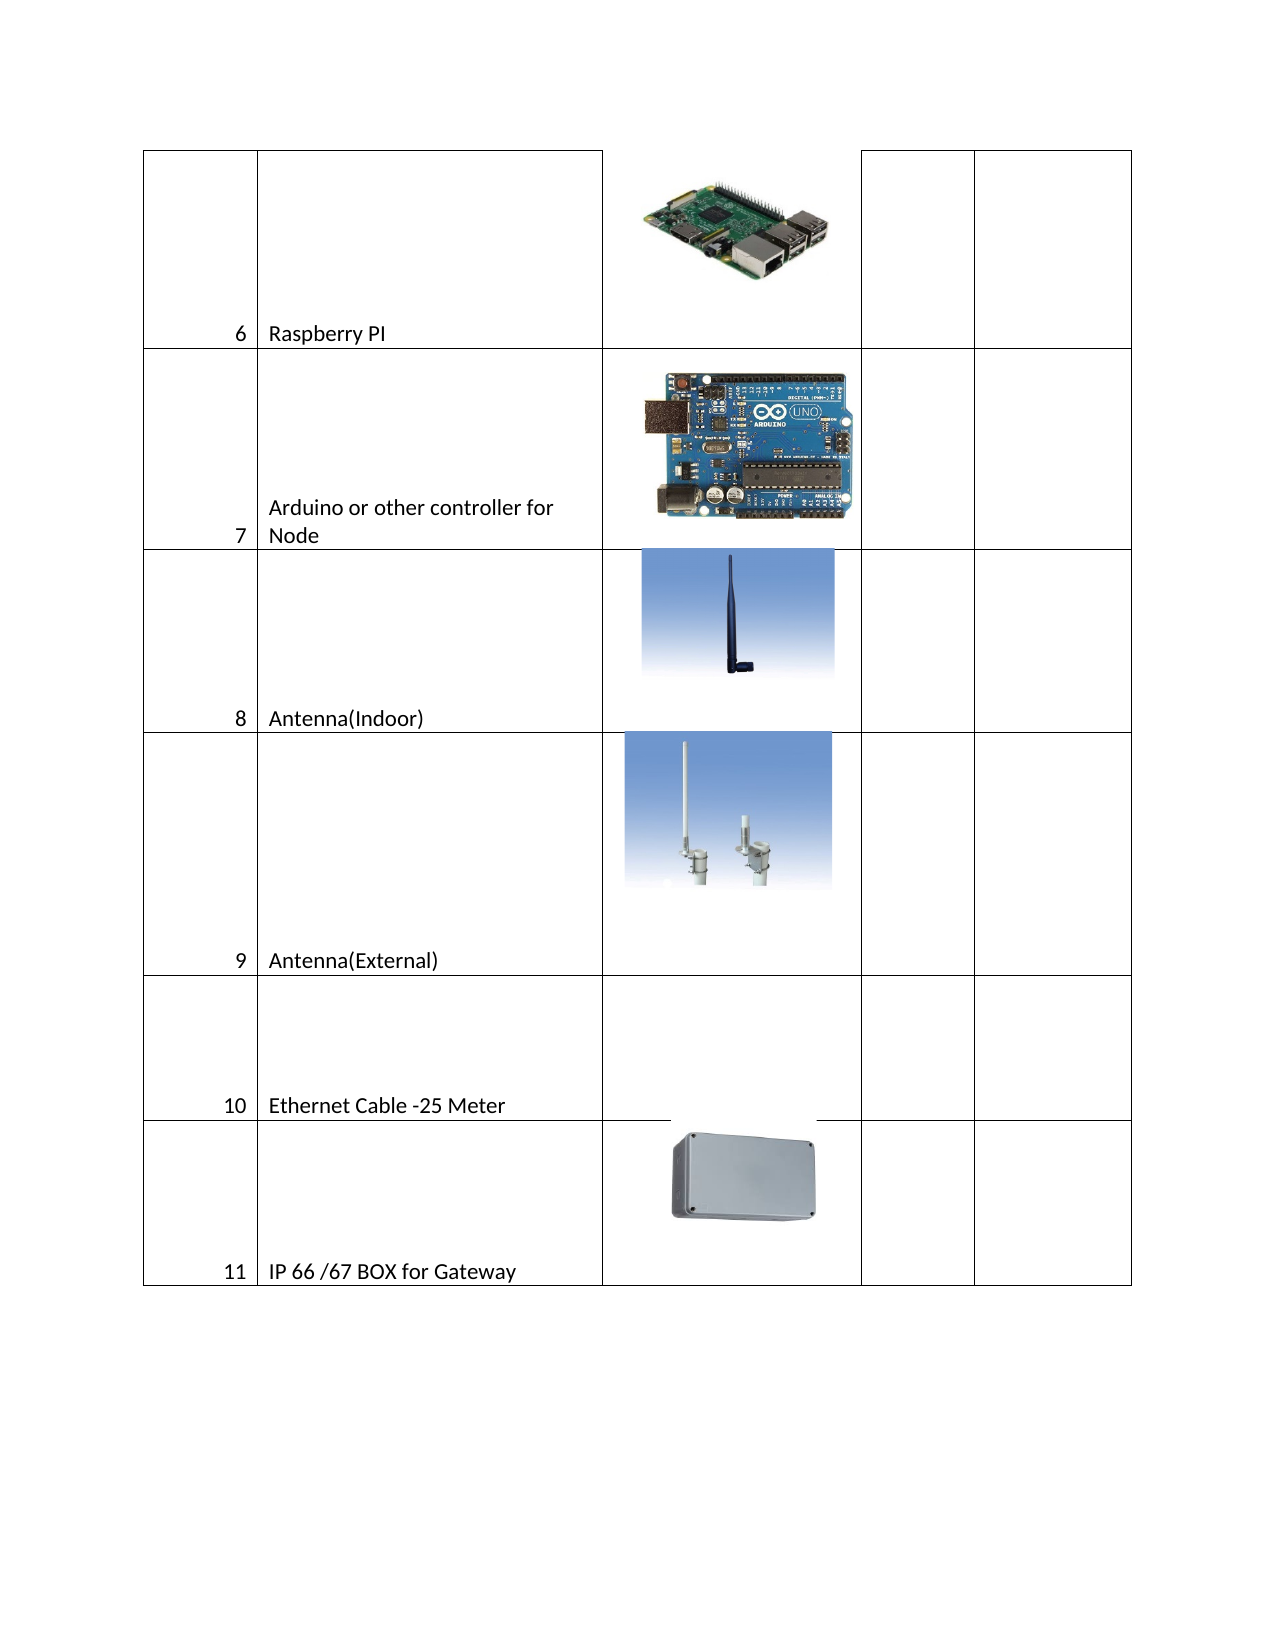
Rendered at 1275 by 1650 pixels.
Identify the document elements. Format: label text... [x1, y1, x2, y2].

table_cell [603, 976, 861, 1119]
table_cell 7 [144, 349, 257, 549]
table_cell 6 [144, 151, 257, 348]
picture [624, 731, 833, 892]
table_cell [862, 976, 974, 1119]
table_cell 9 [144, 733, 257, 974]
table_cell [975, 976, 1131, 1119]
table_cell [603, 550, 861, 732]
table_cell Antenna(Indoor) [258, 550, 602, 732]
table_cell [975, 1121, 1131, 1285]
table_cell [975, 151, 1131, 348]
table_cell Raspberry PI [258, 151, 602, 348]
picture [671, 1119, 817, 1249]
table_cell [603, 150, 861, 348]
table_cell [862, 733, 974, 974]
table_cell [862, 550, 974, 732]
table_cell [603, 1121, 861, 1285]
table_cell [975, 733, 1131, 974]
table_cell [603, 349, 861, 549]
table_cell [975, 349, 1131, 549]
table_cell [862, 349, 974, 549]
table_cell [862, 1121, 974, 1285]
picture [641, 548, 835, 680]
table_cell 11 [144, 1121, 257, 1285]
table_cell IP 66 /67 BOX for Gateway [258, 1121, 602, 1285]
table_cell Arduino or other controller for Node [258, 349, 602, 549]
table_cell 8 [144, 550, 257, 732]
table_cell Ethernet Cable -25 Meter [258, 976, 602, 1119]
table_cell Antenna(External) [258, 733, 602, 974]
table_cell [603, 733, 861, 974]
table_cell [975, 550, 1131, 732]
picture [642, 372, 854, 519]
table_cell 10 [144, 976, 257, 1119]
table_cell [862, 151, 974, 348]
picture [640, 150, 831, 307]
